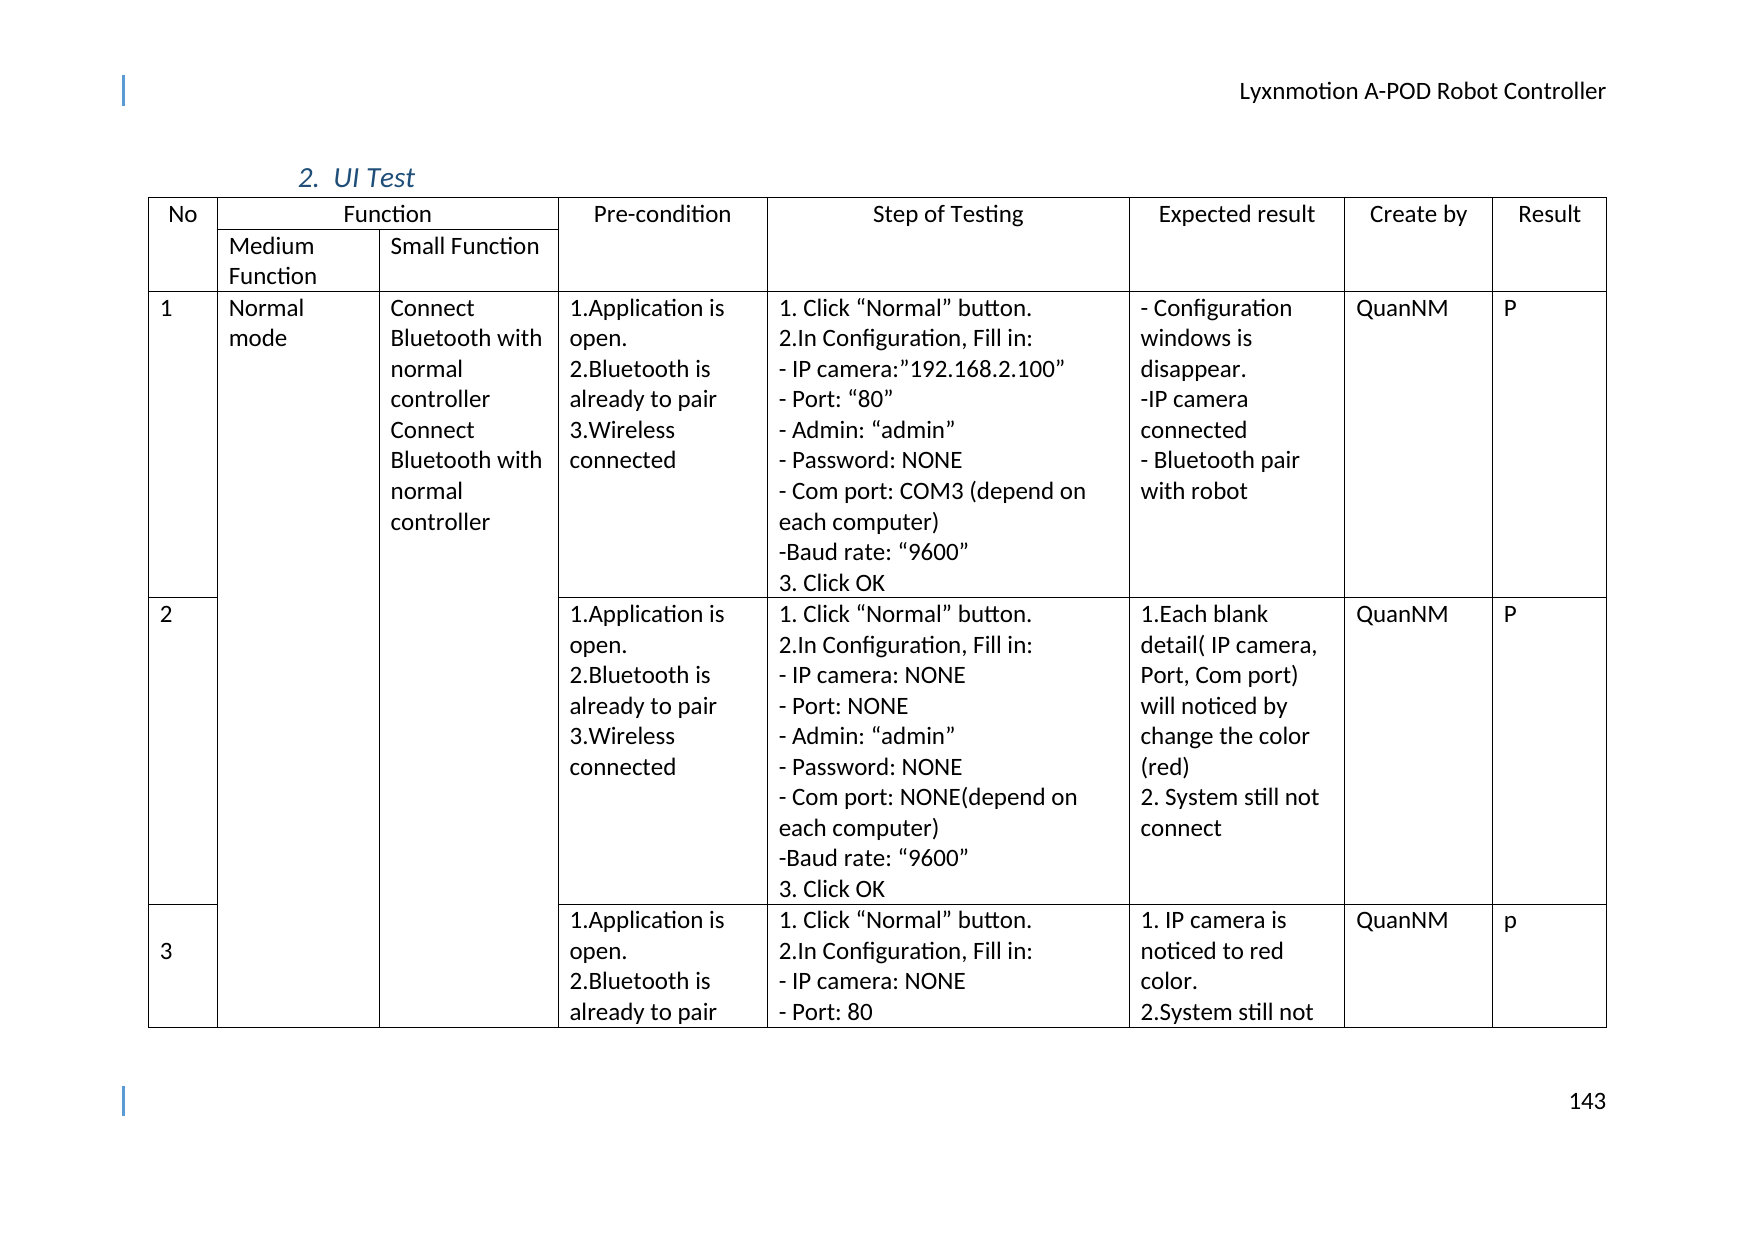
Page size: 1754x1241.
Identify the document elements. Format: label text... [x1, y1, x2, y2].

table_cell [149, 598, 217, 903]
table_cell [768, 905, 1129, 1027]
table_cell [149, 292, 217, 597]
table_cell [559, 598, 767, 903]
subtitle UI Test [298, 159, 1606, 194]
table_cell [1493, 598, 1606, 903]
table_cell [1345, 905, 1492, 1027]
table_header Step of Testing [768, 198, 1129, 291]
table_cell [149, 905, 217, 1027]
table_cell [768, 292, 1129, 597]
table_header Expected result [1130, 198, 1344, 291]
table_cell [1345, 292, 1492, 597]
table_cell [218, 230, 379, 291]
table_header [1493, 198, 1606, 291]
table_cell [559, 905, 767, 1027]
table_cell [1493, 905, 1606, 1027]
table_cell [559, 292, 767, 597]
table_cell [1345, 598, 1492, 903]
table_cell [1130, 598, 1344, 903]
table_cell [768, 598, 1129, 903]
table_header Pre-condition [559, 198, 767, 291]
table_header No [149, 198, 217, 291]
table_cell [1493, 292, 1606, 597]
table_header Create by [1345, 198, 1492, 291]
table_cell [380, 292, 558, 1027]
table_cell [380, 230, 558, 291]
table_header Function [218, 198, 558, 229]
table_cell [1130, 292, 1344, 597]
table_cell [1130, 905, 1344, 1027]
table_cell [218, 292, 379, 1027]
